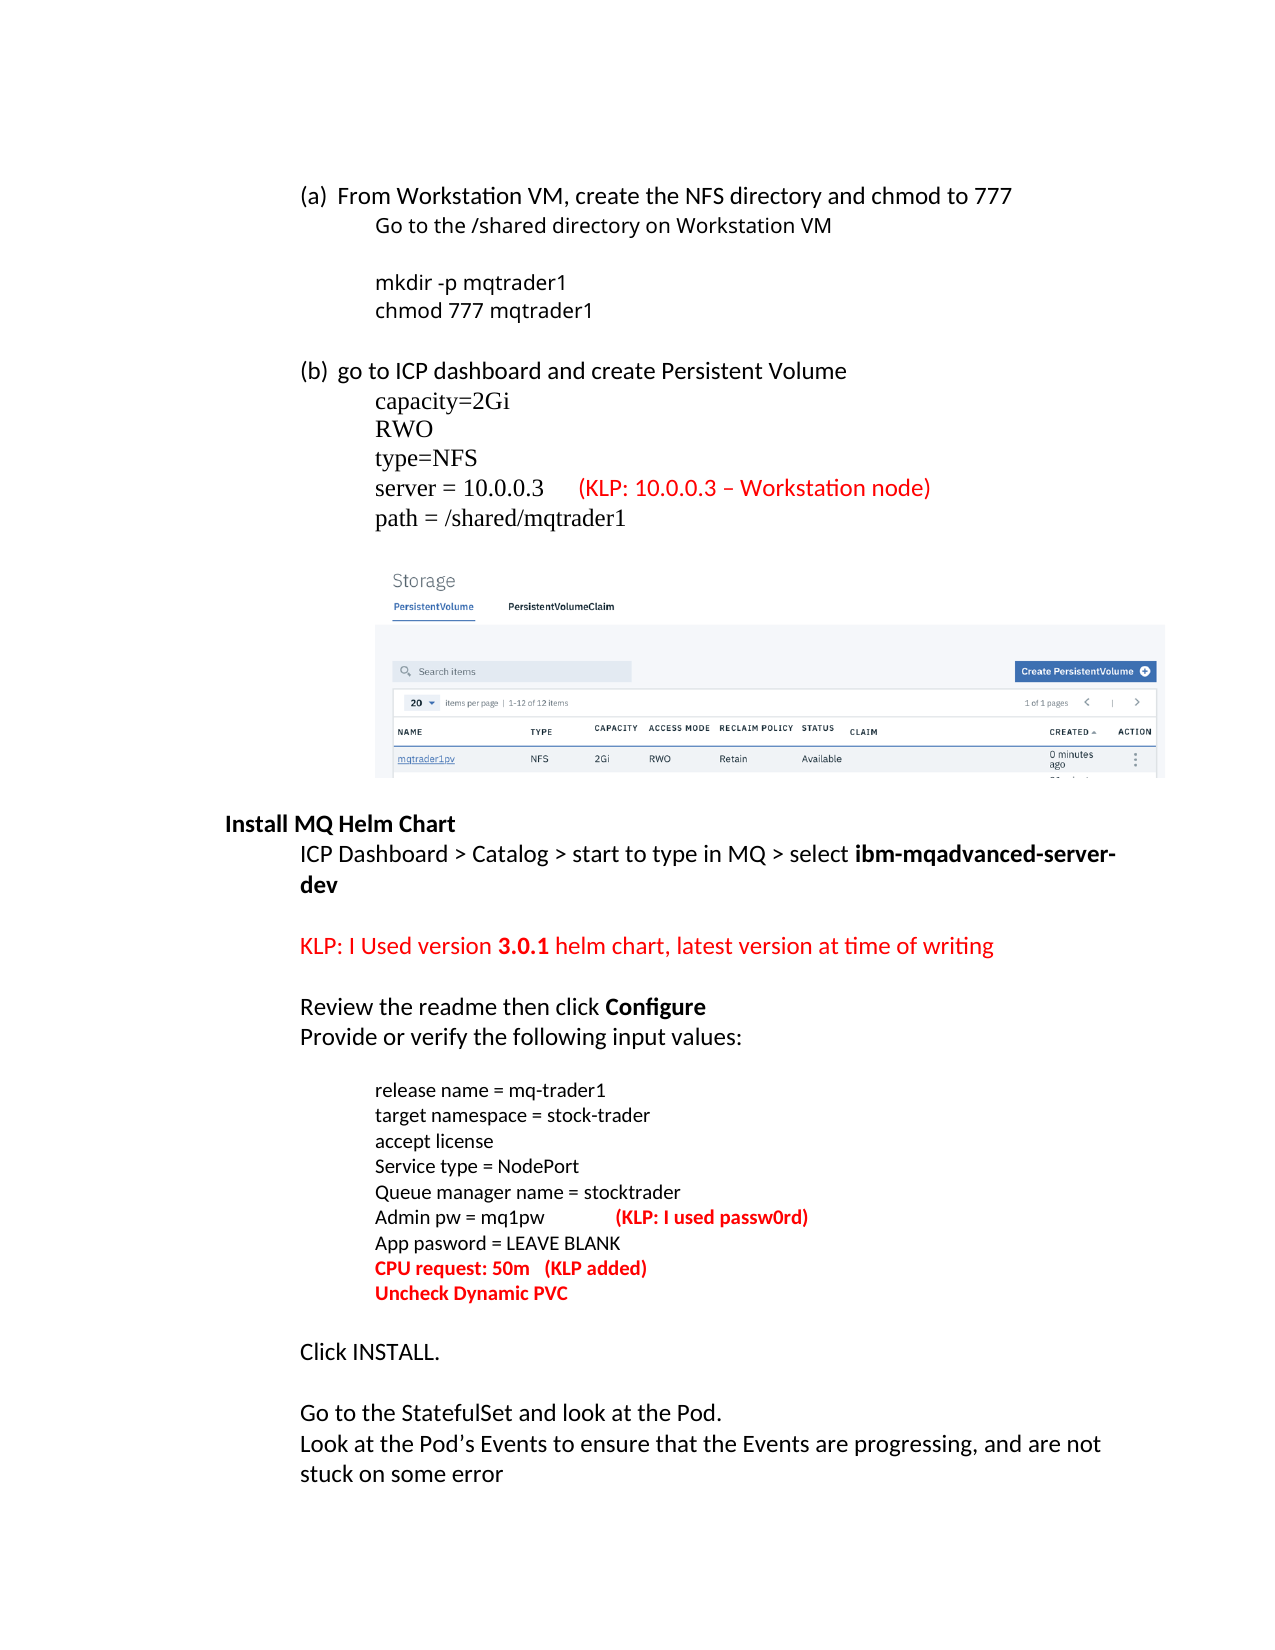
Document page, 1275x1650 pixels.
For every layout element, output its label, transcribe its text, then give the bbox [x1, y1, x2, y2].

text KLP: I Used version 3.0.1 helm chart, latest version at time of writing [300, 930, 1125, 960]
text ICP Dashboard > Catalog > start to type in MQ > select ibm-mqadvanced-server-dev [300, 838, 1125, 899]
text Uncheck Dynamic PVC [375, 1281, 1125, 1306]
text Go to the StatefulSet and look at the Pod. [300, 1398, 1125, 1428]
text Look at the Pod’s Events to ensure that the Events are progressing, and are not stuck on some error [300, 1428, 1125, 1489]
list go to ICP dashboard and create Persistent Volume [300, 355, 1125, 386]
text mkdir -p mqtrader1 [375, 268, 1125, 296]
text Provide or verify the following input values: [300, 1021, 1125, 1052]
text chmod 777 mqtrader1 [375, 296, 1125, 325]
text CPU request: 50m (KLP added) [375, 1255, 1125, 1281]
text capacity=2Gi RWO type=NFS [375, 386, 1125, 472]
text Go to the /shared directory on Workstation VM [375, 211, 1125, 239]
text release name = mq-trader1 target namespace = stock-trader accept license Service type = NodePort Queue manager name = stocktrader Admin pw = mq1pw (KLP: I used passw0rd) App pasword = LEAVE BLANK [375, 1077, 1125, 1255]
list From Workstation VM, create the NFS directory and chmod to 777 [300, 181, 1125, 211]
text Review the readme then click Configure [300, 991, 1125, 1021]
text server = 10.0.0.3 (KLP: 10.0.0.3 – Workstation node) path = /shared/mqtrader1 [375, 472, 1125, 531]
text Install MQ Helm Chart [225, 808, 1125, 838]
text Click INSTALL. [300, 1337, 1125, 1367]
picture [375, 561, 1166, 778]
